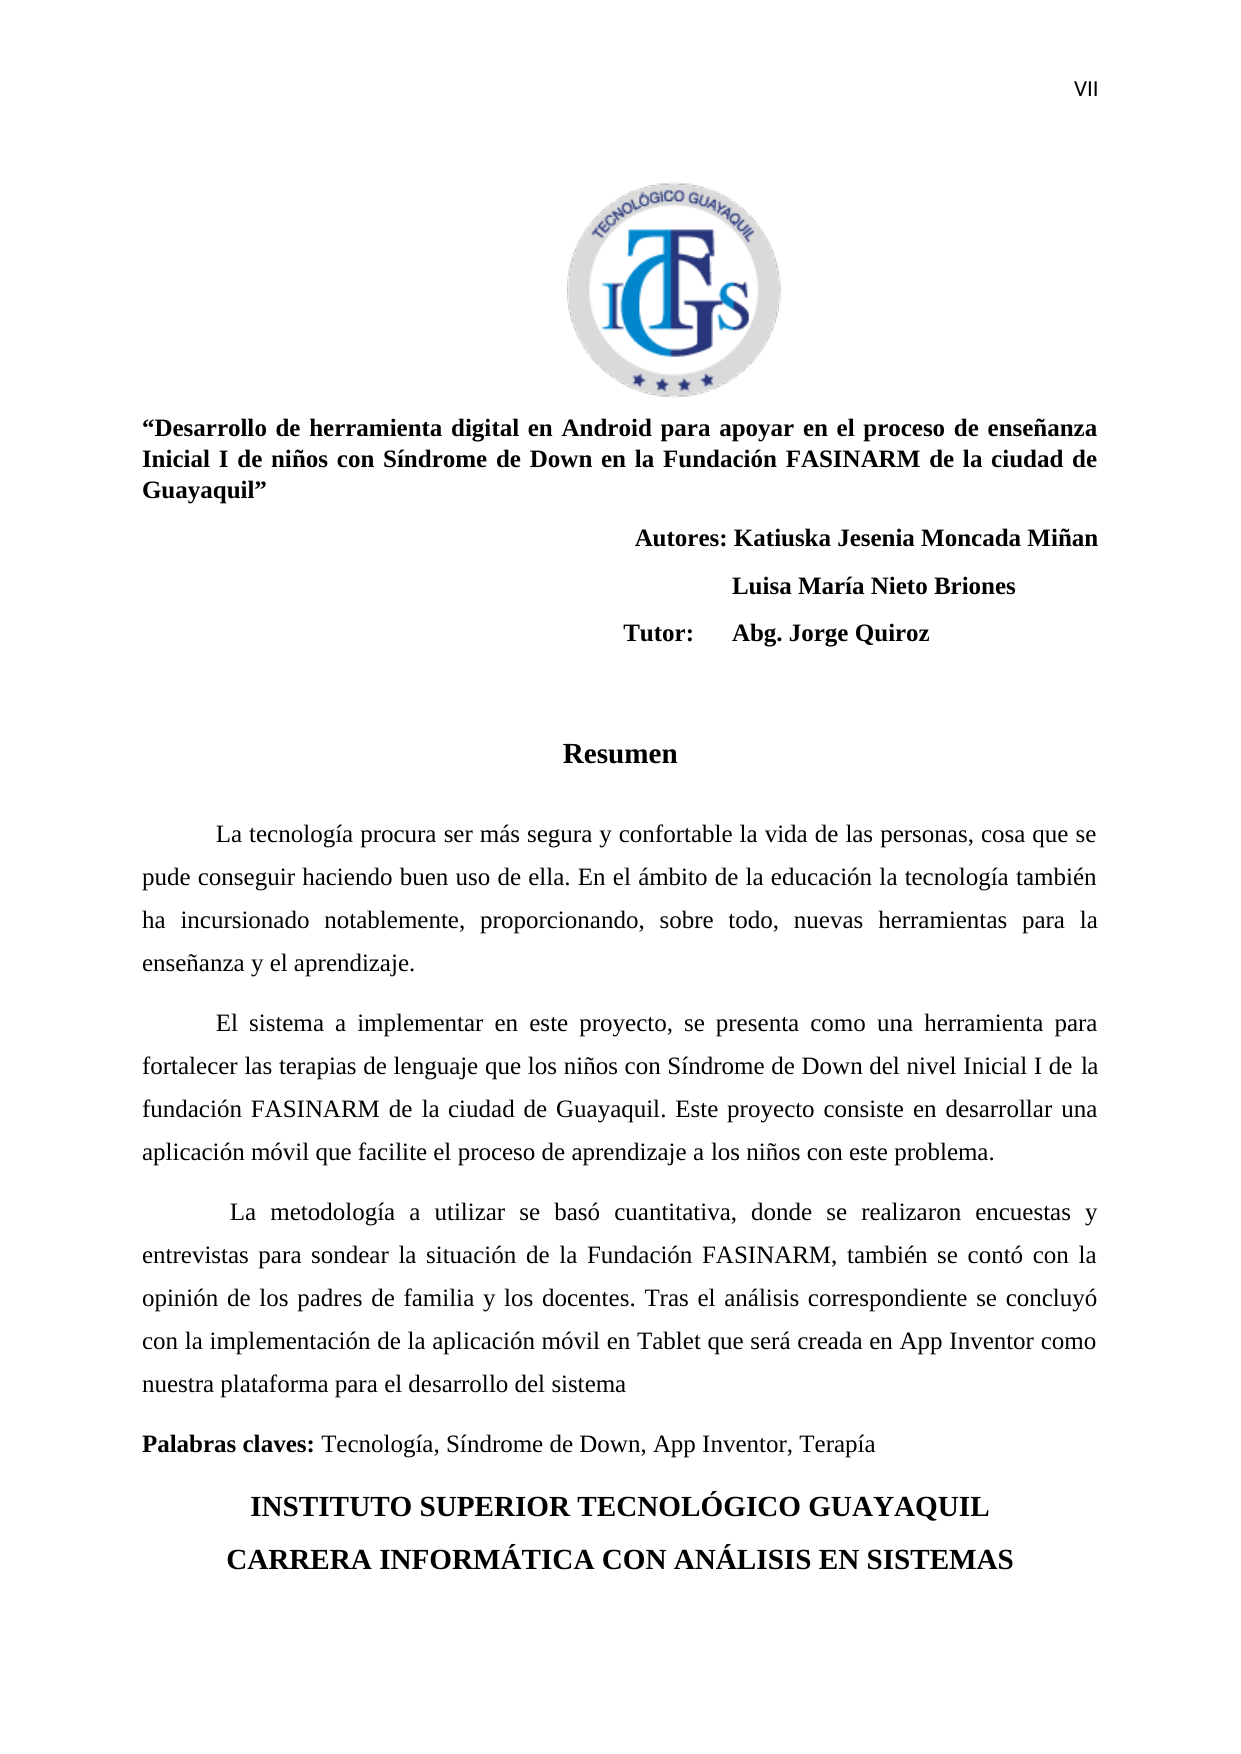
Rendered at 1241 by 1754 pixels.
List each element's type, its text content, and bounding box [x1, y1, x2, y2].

text La metodología a utilizar se basó cuantitativa, donde se realizaron encuestas y entrevistas para sondear la situación de la Fundación FASINARM, también se contó con la opinión de los padres de familia y los docentes. Tras el análisis correspondiente se concluyó con la implementación de la aplicación móvil en Tablet que será creada en App Inventor como nuestra plataforma para el desarrollo del sistema [142, 1197, 1098, 1398]
text El sistema a implementar en este proyecto, se presenta como una herramienta para fortalecer las terapias de lenguaje que los niños con Síndrome de Down del nivel Inicial I de la fundación FASINARM de la ciudad de Guayaquil. Este proyecto consiste en desarrollar una aplicación móvil que facilite el proceso de aprendizaje a los niños con este problema. [142, 1008, 1098, 1166]
text Luisa María Nieto Briones [658, 571, 1098, 599]
text La tecnología procura ser más segura y confortable la vida de las personas, cosa que se pude conseguir haciendo buen uso de ella. En el ámbito de la educación la tecnología también ha incursionado notablemente, proporcionando, sobre todo, nuevas herramientas para la enseñanza y el aprendizaje. [142, 819, 1098, 977]
text INSTITUTO SUPERIOR TECNOLÓGICO GUAYAQUIL [142, 1489, 1098, 1523]
picture [563, 178, 785, 401]
text Autores: Katiuska Jesenia Moncada Miñan [142, 523, 1098, 552]
subtitle Resumen [142, 736, 1098, 769]
text Palabras claves: Tecnología, Síndrome de Down, App Inventor, Terapía [142, 1429, 1098, 1458]
text “Desarrollo de herramienta digital en Android para apoyar en el proceso de enseñanza Inicial I de niños con Síndrome de Down en la Fundación FASINARM de la ciudad de Guayaquil” [142, 413, 1098, 504]
text CARRERA INFORMÁTICA CON ANÁLISIS EN SISTEMAS [142, 1542, 1098, 1576]
text Tutor: Abg. Jorge Quiroz [437, 618, 1098, 647]
